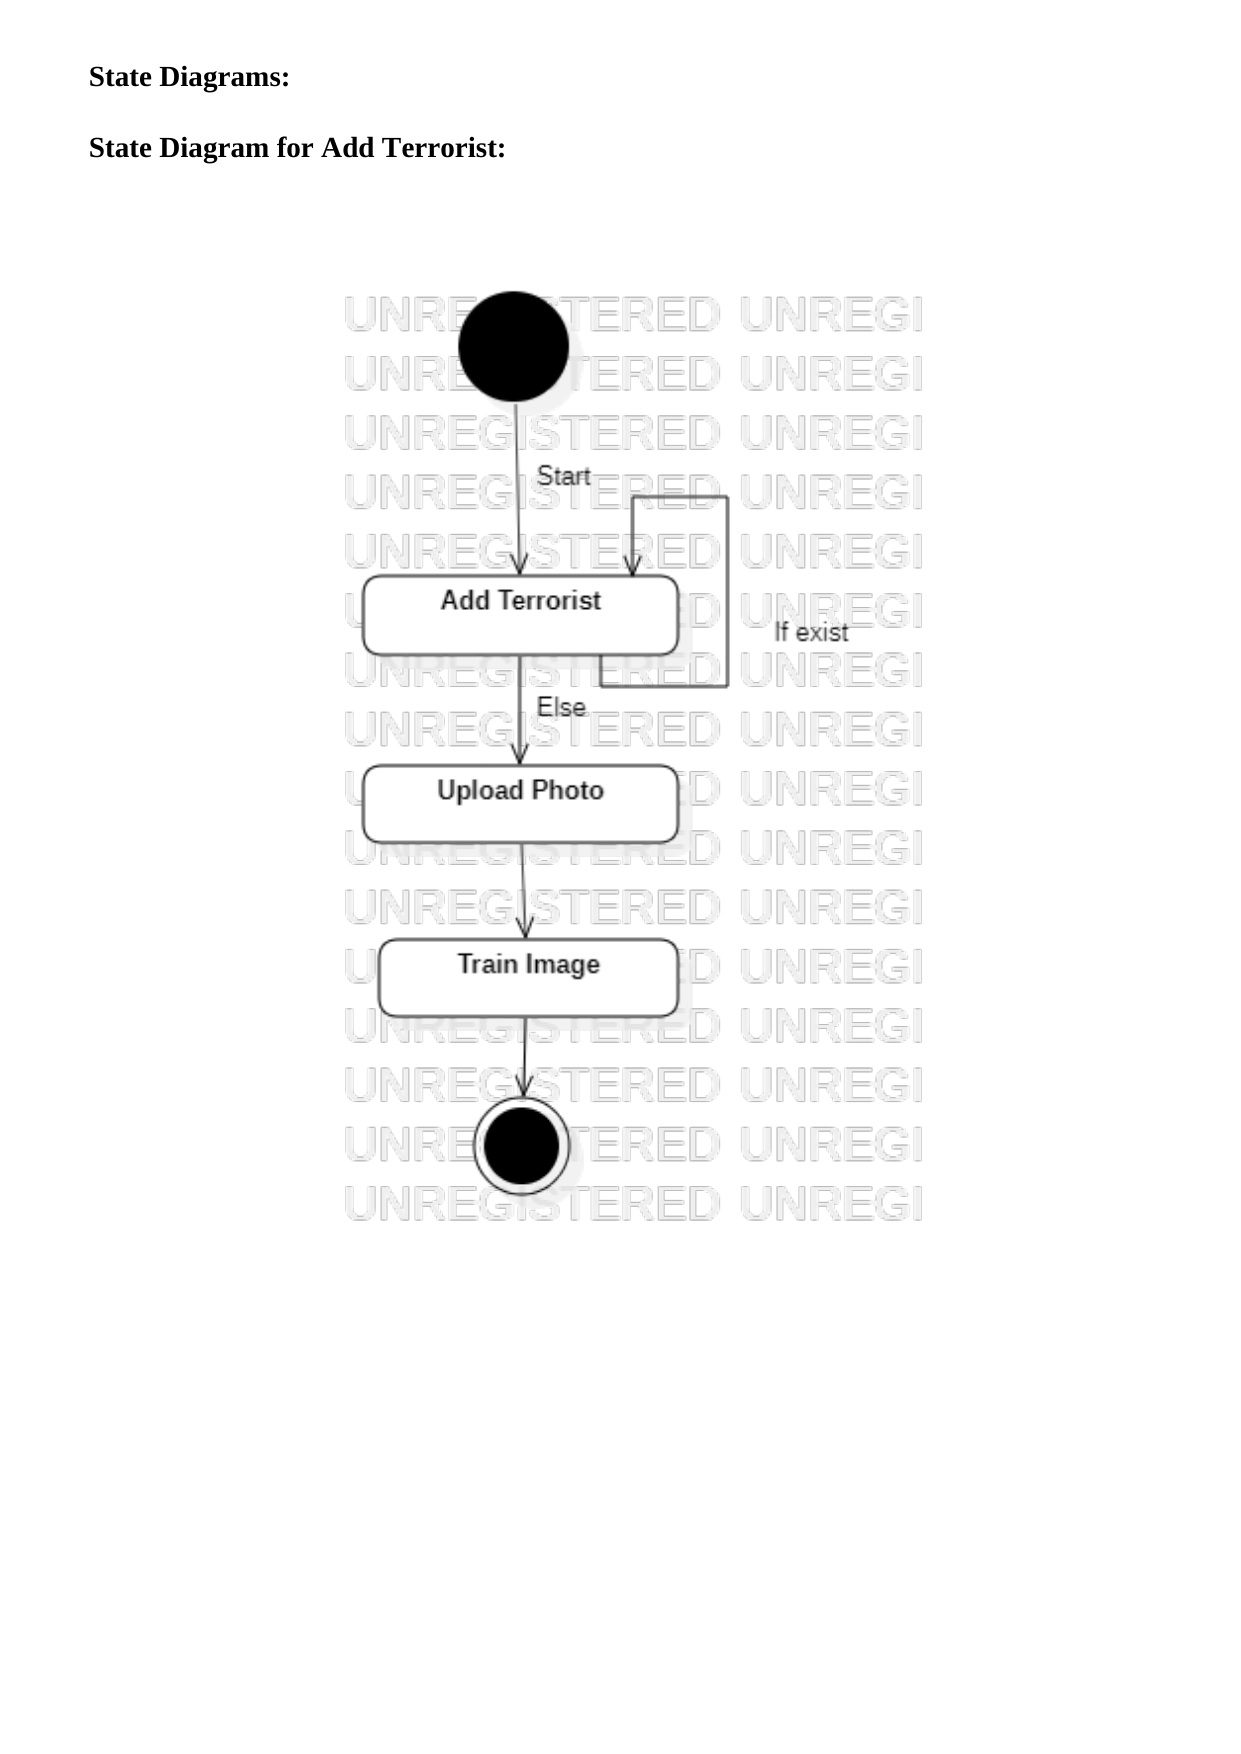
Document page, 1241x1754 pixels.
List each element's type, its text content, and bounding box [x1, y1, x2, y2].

text State Diagram for Add Terrorist: [89, 130, 1181, 164]
text State Diagrams: [89, 59, 1181, 93]
picture [344, 272, 926, 1274]
